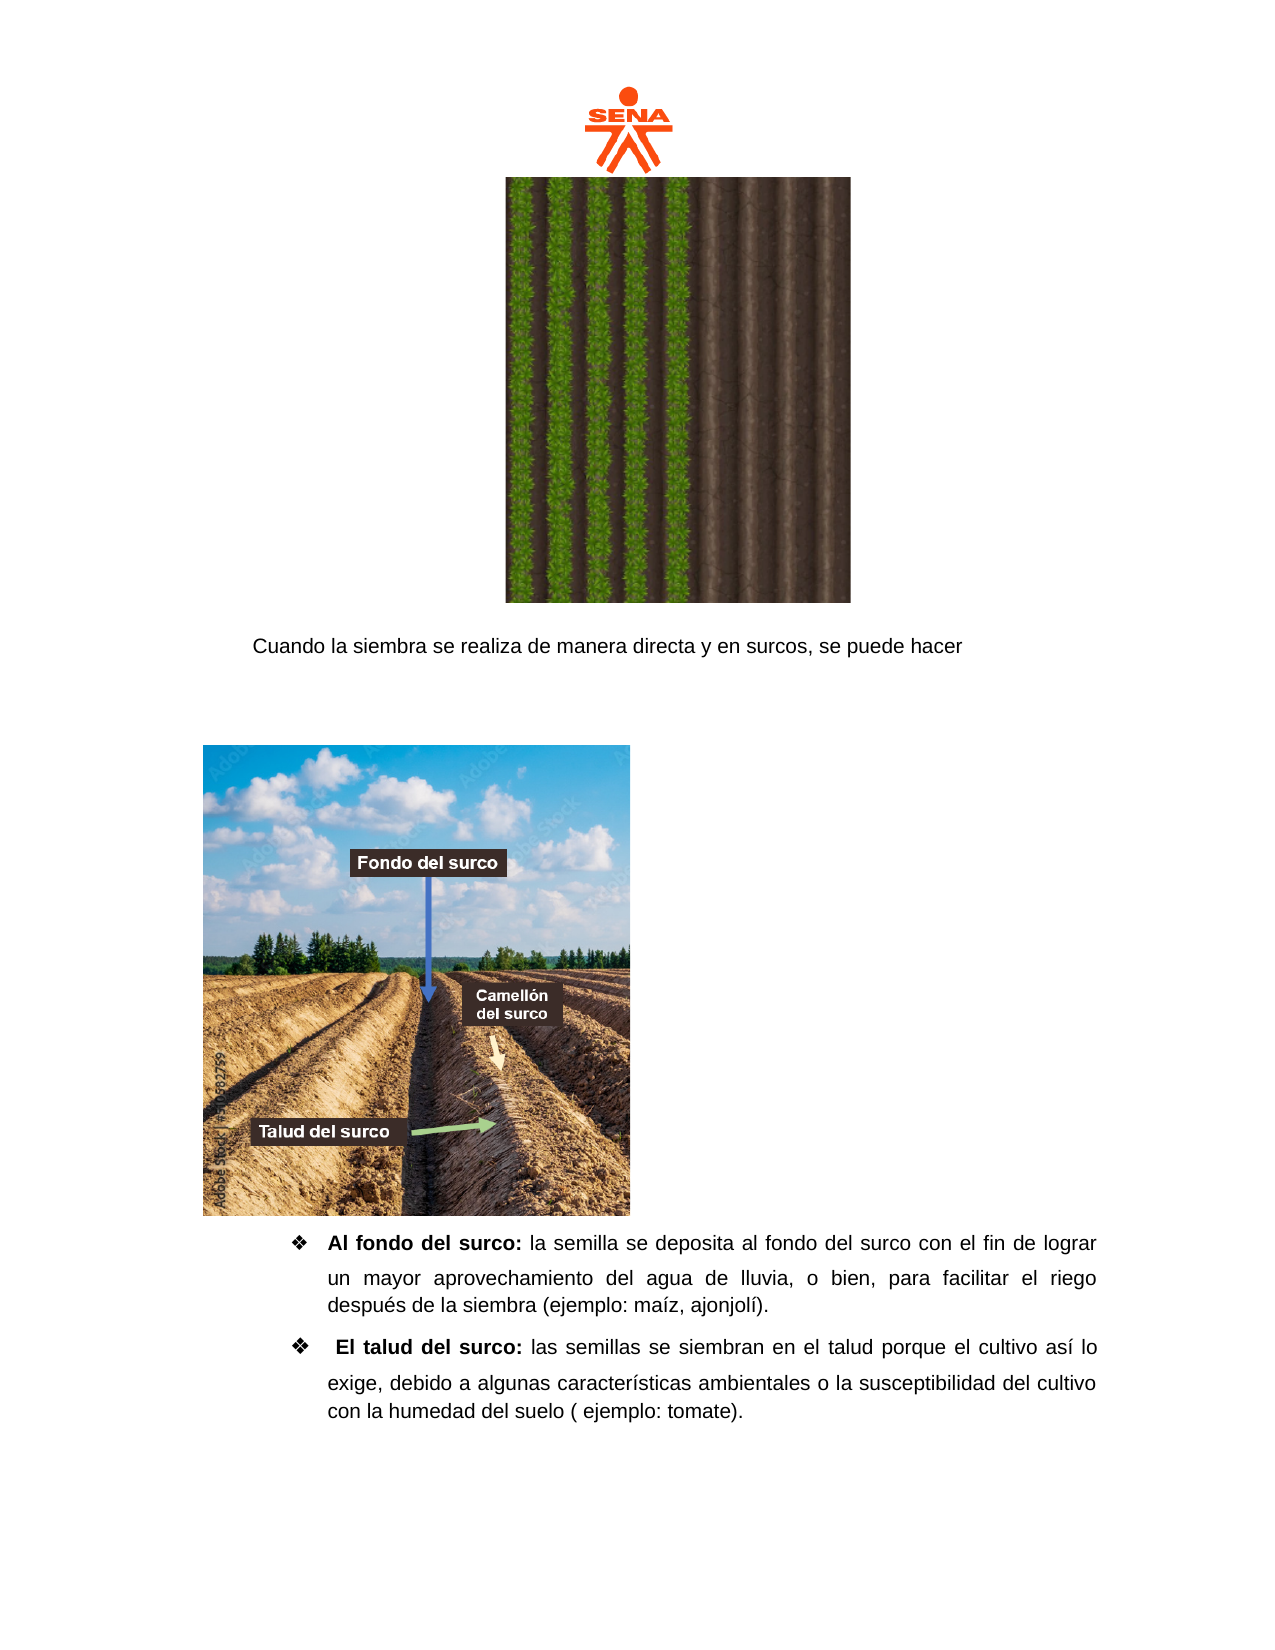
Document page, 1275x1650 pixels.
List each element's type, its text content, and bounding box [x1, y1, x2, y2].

picture [203, 745, 630, 1216]
text Cuando la siembra se realiza de manera directa y en surcos, se puede hacer [252, 633, 1098, 657]
list El talud del surco: las semillas se siembran en el talud porque el cultivo así lo exige, debido a algunas características ambientales o la susceptibilidad del cultivo con la humedad del suelo ( ejemplo: tomate). [290, 1321, 1098, 1423]
list Al fondo del surco: la semilla se deposita al fondo del surco con el fin de lograr un mayor aprovechamiento del agua de lluvia, o bien, para facilitar el riego después de la siembra (ejemplo: maíz, ajonjolí). [290, 1219, 1098, 1317]
picture [505, 83, 851, 603]
